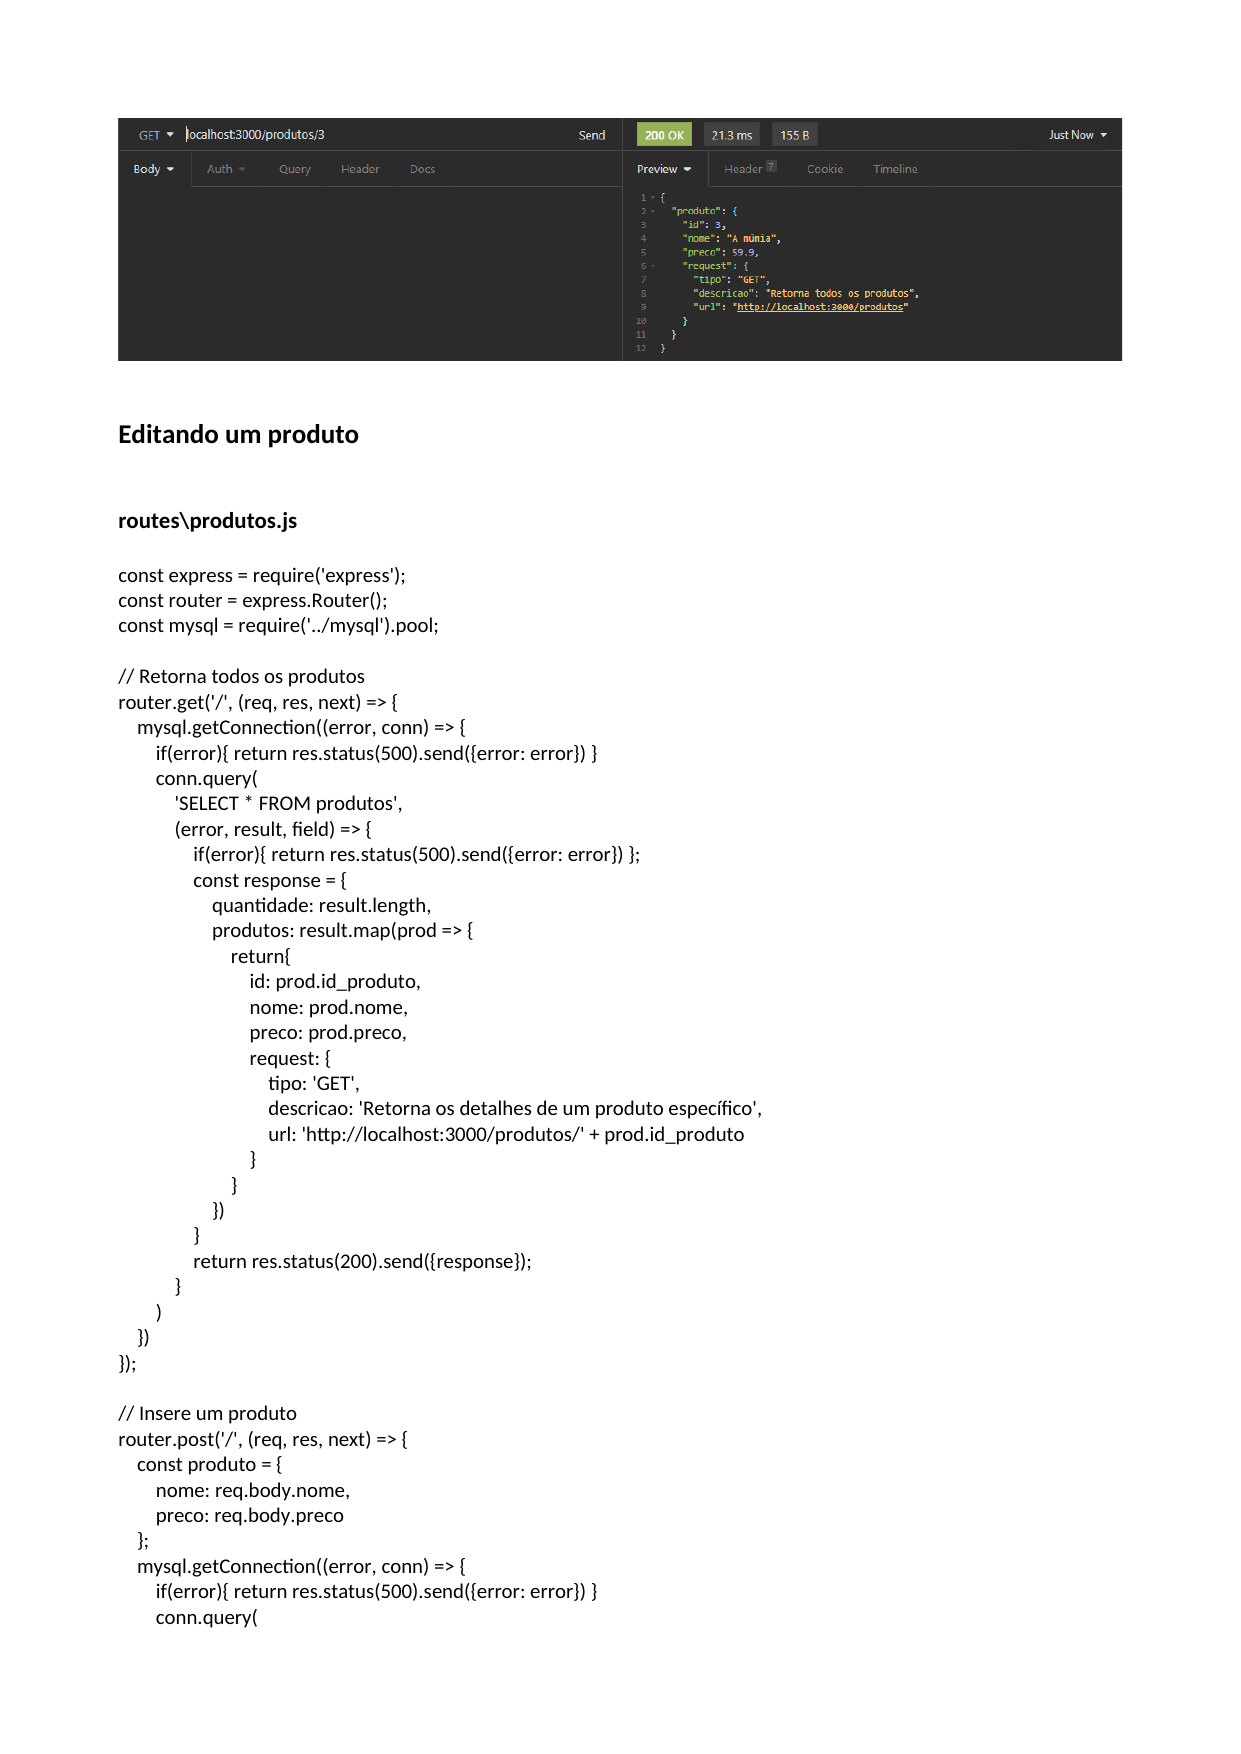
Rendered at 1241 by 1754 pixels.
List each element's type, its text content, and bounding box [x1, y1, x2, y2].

text } [118, 1172, 1122, 1197]
text if(error){ return res.status(500).send({error: error}) }; [118, 841, 1122, 867]
text return{ [118, 943, 1122, 968]
text (error, result, field) => { [118, 816, 1122, 841]
text ) [118, 1299, 1122, 1324]
text produtos: result.map(prod => { [118, 918, 1122, 943]
text nome: prod.nome, [118, 994, 1122, 1019]
text tipo: 'GET', [118, 1070, 1122, 1096]
text request: { [118, 1045, 1122, 1070]
picture [118, 118, 1123, 361]
text preco: req.body.preco [118, 1502, 1122, 1528]
text routes\produtos.js [118, 506, 1122, 534]
text // Insere um produto [118, 1401, 1122, 1426]
text router.get('/', (req, res, next) => { [118, 689, 1122, 714]
text router.post('/', (req, res, next) => { [118, 1426, 1122, 1451]
text mysql.getConnection((error, conn) => { [118, 1553, 1122, 1578]
text return res.status(200).send({response}); [118, 1248, 1122, 1273]
text preco: prod.preco, [118, 1019, 1122, 1045]
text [118, 1578, 1122, 1604]
text conn.query( [118, 1604, 1122, 1629]
text url: 'http://localhost:3000/produtos/' + prod.id_produto [118, 1121, 1122, 1146]
text conn.query( [118, 765, 1122, 791]
text } [118, 1273, 1122, 1299]
text const router = express.Router(); [118, 587, 1122, 613]
text id: prod.id_produto, [118, 968, 1122, 994]
text } [118, 1223, 1122, 1248]
text const produto = { [118, 1451, 1122, 1477]
text nome: req.body.nome, [118, 1477, 1122, 1502]
text const response = { [118, 867, 1122, 892]
subtitle Editando um produto [118, 417, 1122, 450]
text }); [118, 1350, 1122, 1375]
text mysql.getConnection((error, conn) => { [118, 714, 1122, 740]
text quantidade: result.length, [118, 892, 1122, 918]
text } [118, 1146, 1122, 1172]
text }) [118, 1324, 1122, 1350]
text }; [118, 1528, 1122, 1553]
text 'SELECT * FROM produtos', [118, 791, 1122, 816]
text descricao: 'Retorna os detalhes de um produto específico', [118, 1096, 1122, 1121]
text // Retorna todos os produtos [118, 663, 1122, 689]
text const express = require('express'); [118, 562, 1122, 587]
text if(error){ return res.status(500).send({error: error}) } [118, 740, 1122, 765]
text const mysql = require('../mysql').pool; [118, 613, 1122, 638]
text }) [118, 1197, 1122, 1223]
